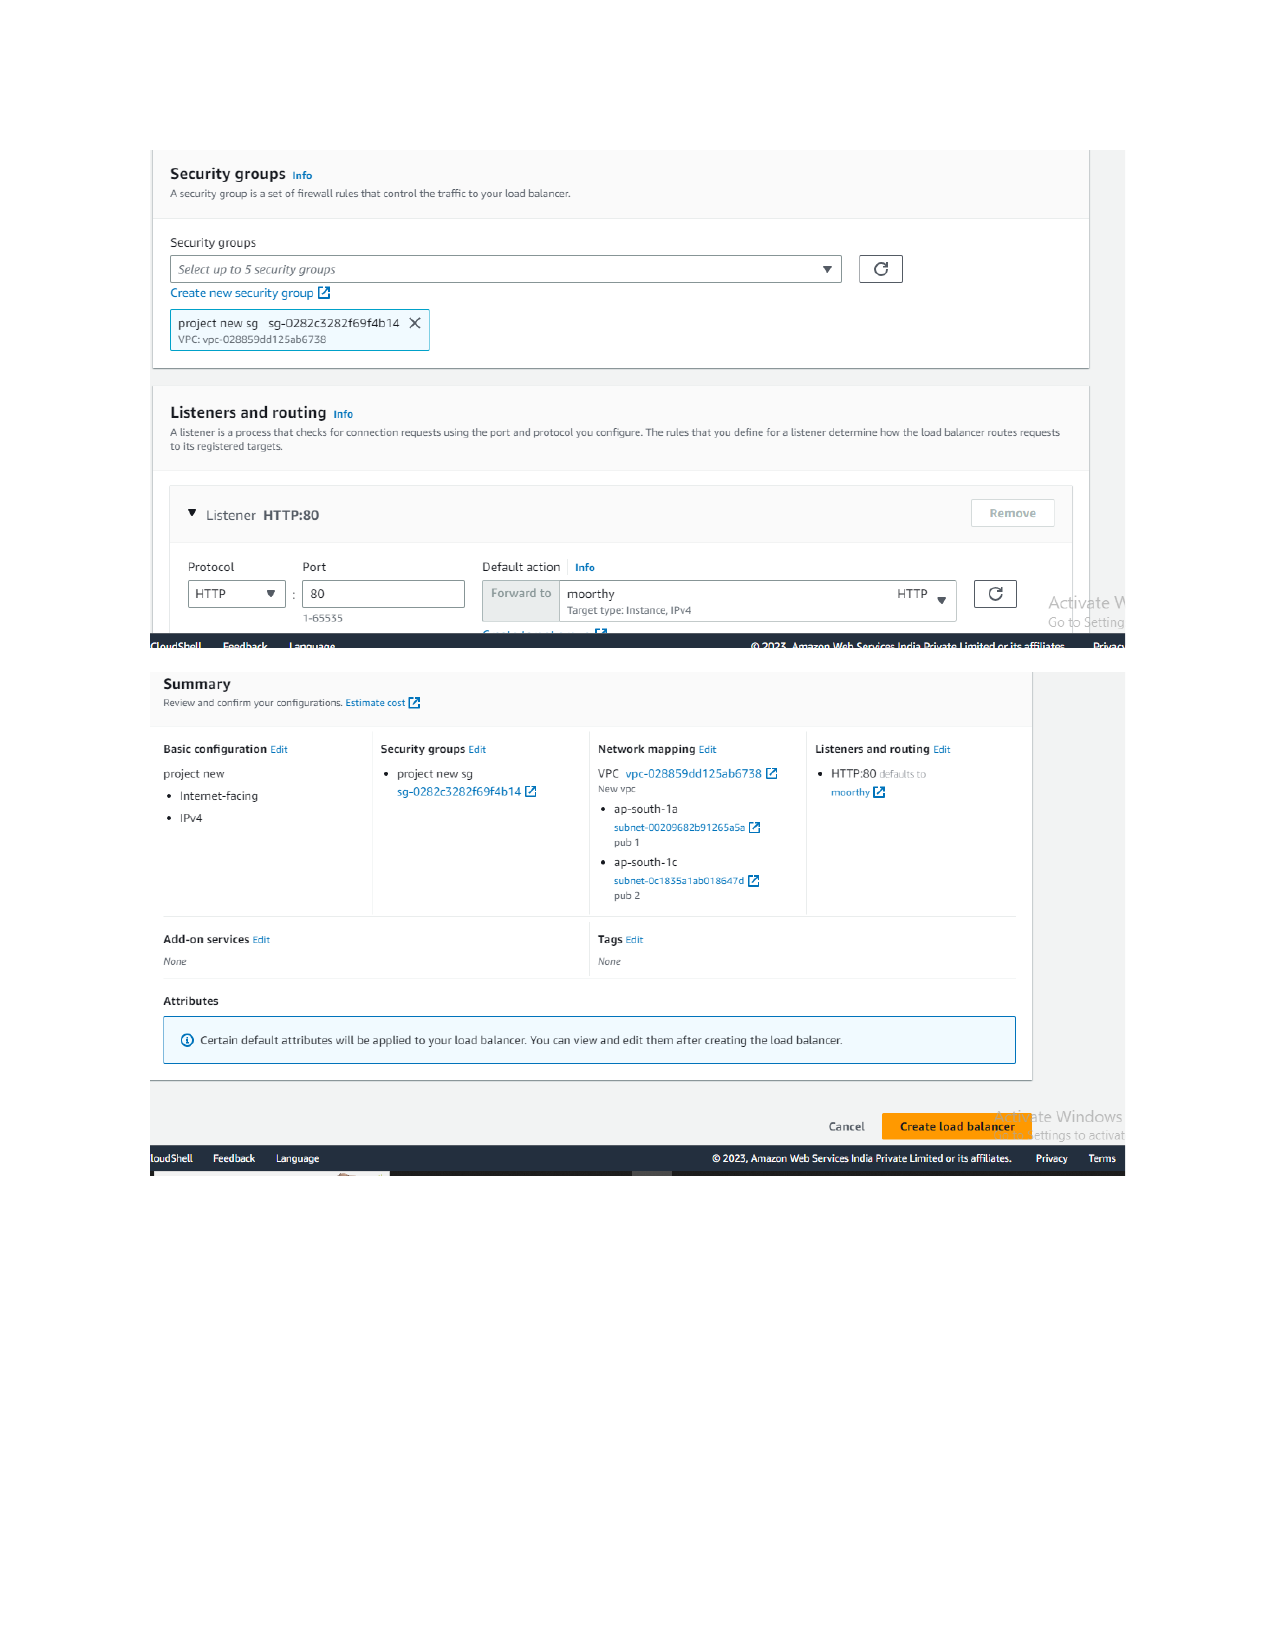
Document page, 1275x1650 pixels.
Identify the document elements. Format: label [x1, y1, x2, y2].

picture [150, 150, 1125, 648]
picture [150, 672, 1125, 1176]
